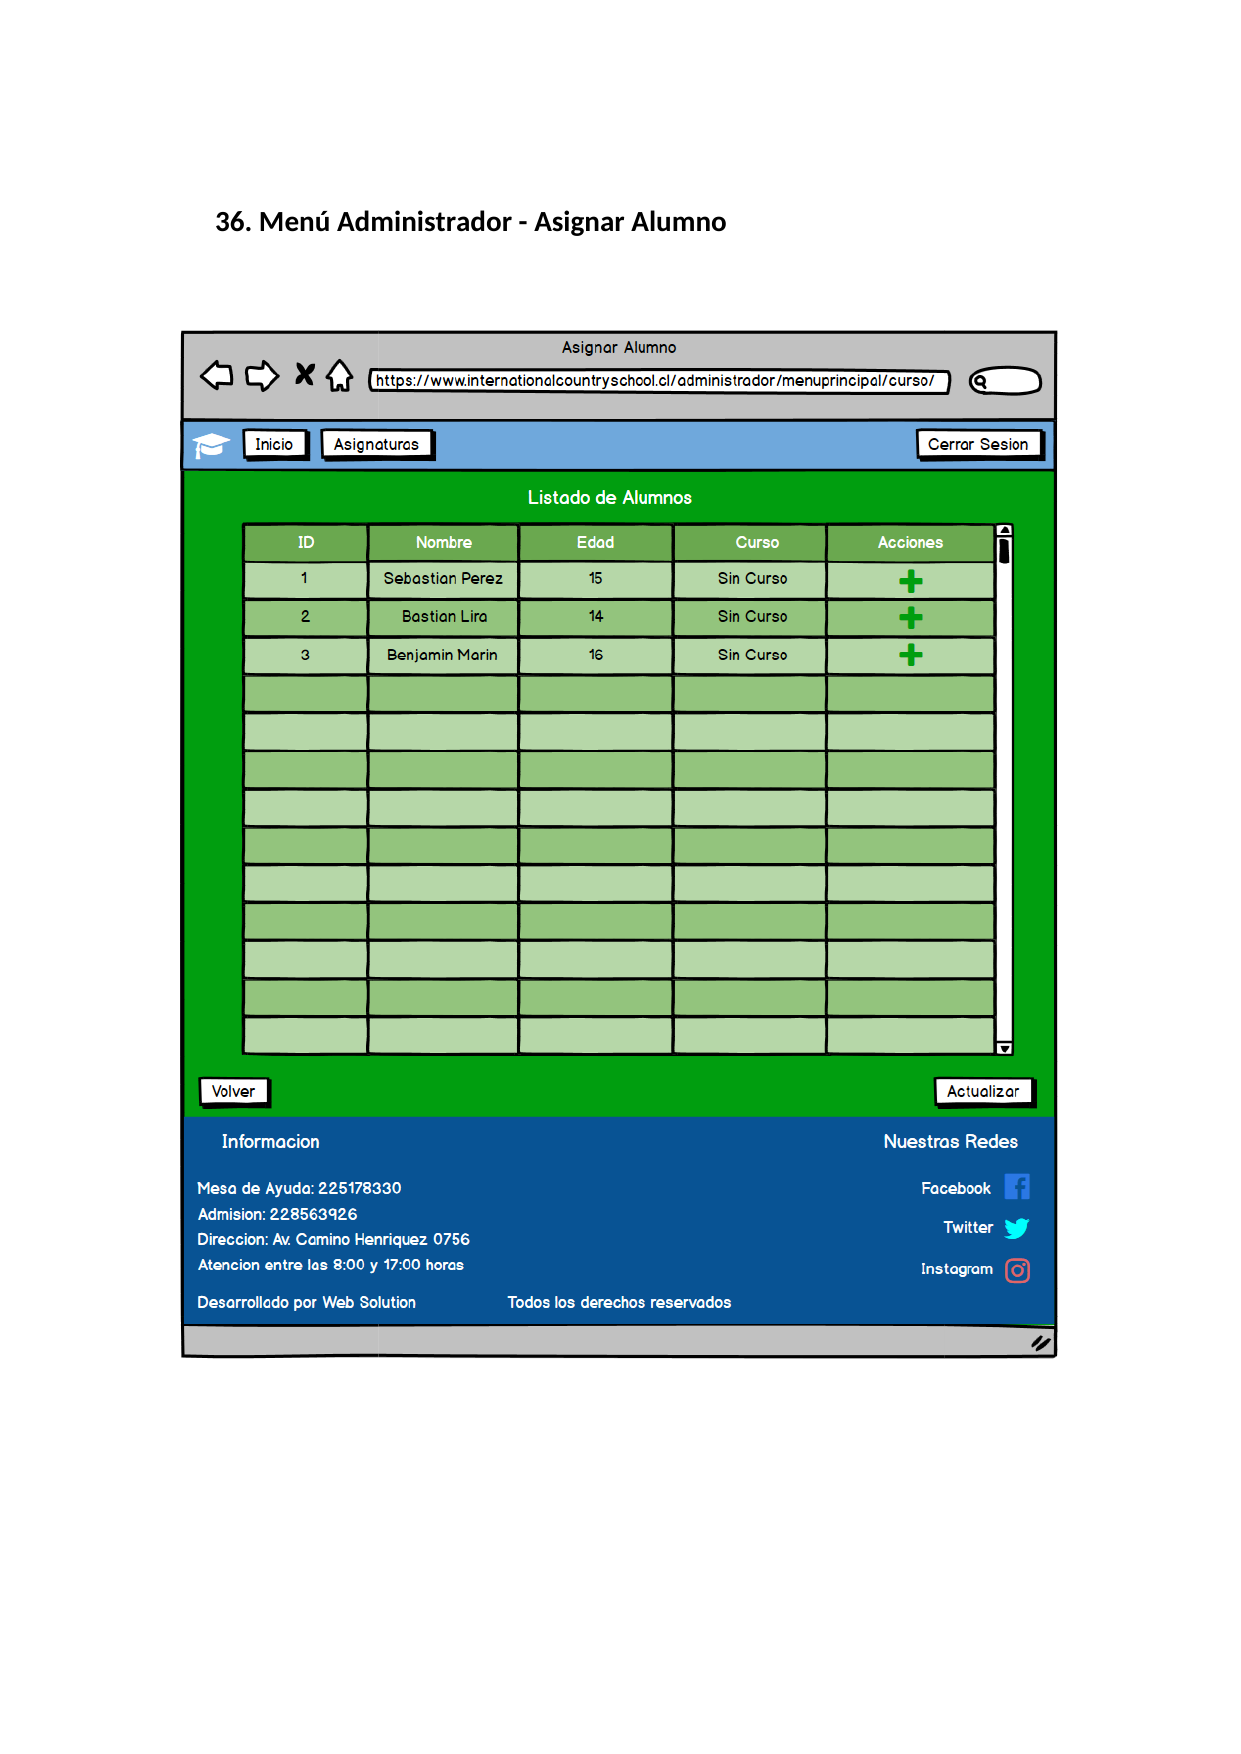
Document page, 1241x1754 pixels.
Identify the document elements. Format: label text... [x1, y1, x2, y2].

picture [176, 439, 1059, 1468]
list Menú Administrador - Asignar Alumno [215, 313, 1063, 348]
